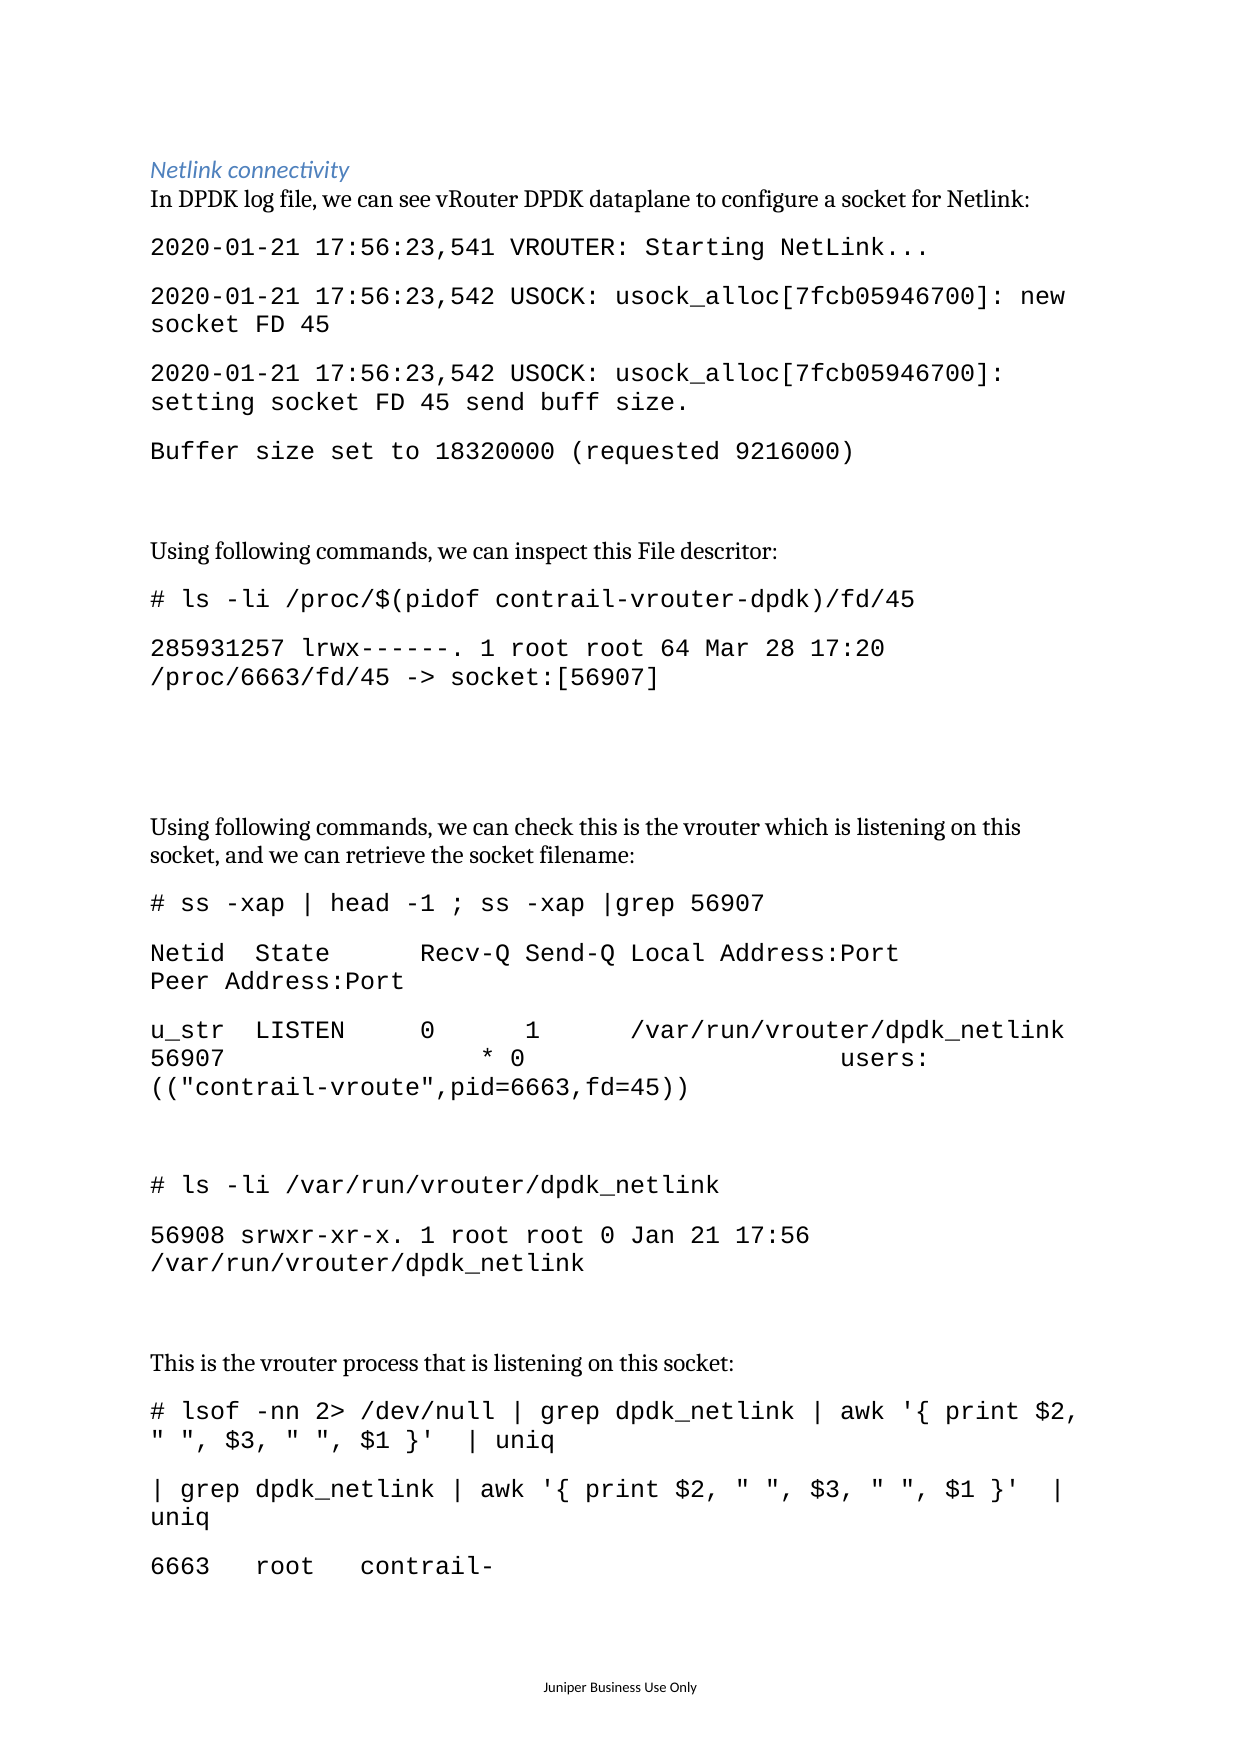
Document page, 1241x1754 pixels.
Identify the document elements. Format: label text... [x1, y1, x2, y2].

text # lsof -nn 2> /dev/null | grep dpdk_netlink | awk '{ print $2, " ", $3, " ", $1 }' | uniq [150, 1399, 1090, 1456]
text 285931257 lrwx------. 1 root root 64 Mar 28 17:20 /proc/6663/fd/45 -> socket:[56907] [150, 636, 1090, 693]
text Using following commands, we can check this is the vrouter which is listening on this socket, and we can retrieve the socket filename: [150, 813, 1090, 870]
text u_str LISTEN 0 1 /var/run/vrouter/dpdk_netlink 56907 * 0 users:(("contrail-vroute",pid=6663,fd=45)) [150, 1018, 1090, 1103]
text Netid State Recv-Q Send-Q Local Address:Port Peer Address:Port [150, 940, 1090, 997]
text 2020-01-21 17:56:23,542 USOCK: usock_alloc[7fcb05946700]: new socket FD 45 [150, 283, 1090, 340]
text Buffer size set to 18320000 (requested 9216000) [150, 438, 1090, 467]
text 6663 root contrail- [150, 1554, 1090, 1582]
text 2020-01-21 17:56:23,541 VROUTER: Starting NetLink... [150, 234, 1090, 263]
text # ls -li /proc/$(pidof contrail-vrouter-dpdk)/fd/45 [150, 587, 1090, 615]
text Using following commands, we can inspect this File descritor: [150, 537, 1090, 566]
subtitle Netlink connectivity [150, 154, 1090, 185]
text # ls -li /var/run/vrouter/dpdk_netlink [150, 1173, 1090, 1201]
text 56908 srwxr-xr-x. 1 root root 0 Jan 21 17:56 /var/run/vrouter/dpdk_netlink [150, 1222, 1090, 1279]
text This is the vrouter process that is listening on this socket: [150, 1349, 1090, 1378]
text # ss -xap | head -1 ; ss -xap |grep 56907 [150, 891, 1090, 919]
text 2020-01-21 17:56:23,542 USOCK: usock_alloc[7fcb05946700]: setting socket FD 45 send buff size. [150, 361, 1090, 418]
text In DPDK log file, we can see vRouter DPDK dataplane to configure a socket for Netlink: [150, 185, 1090, 213]
text | grep dpdk_netlink | awk '{ print $2, " ", $3, " ", $1 }' | uniq [150, 1476, 1090, 1533]
